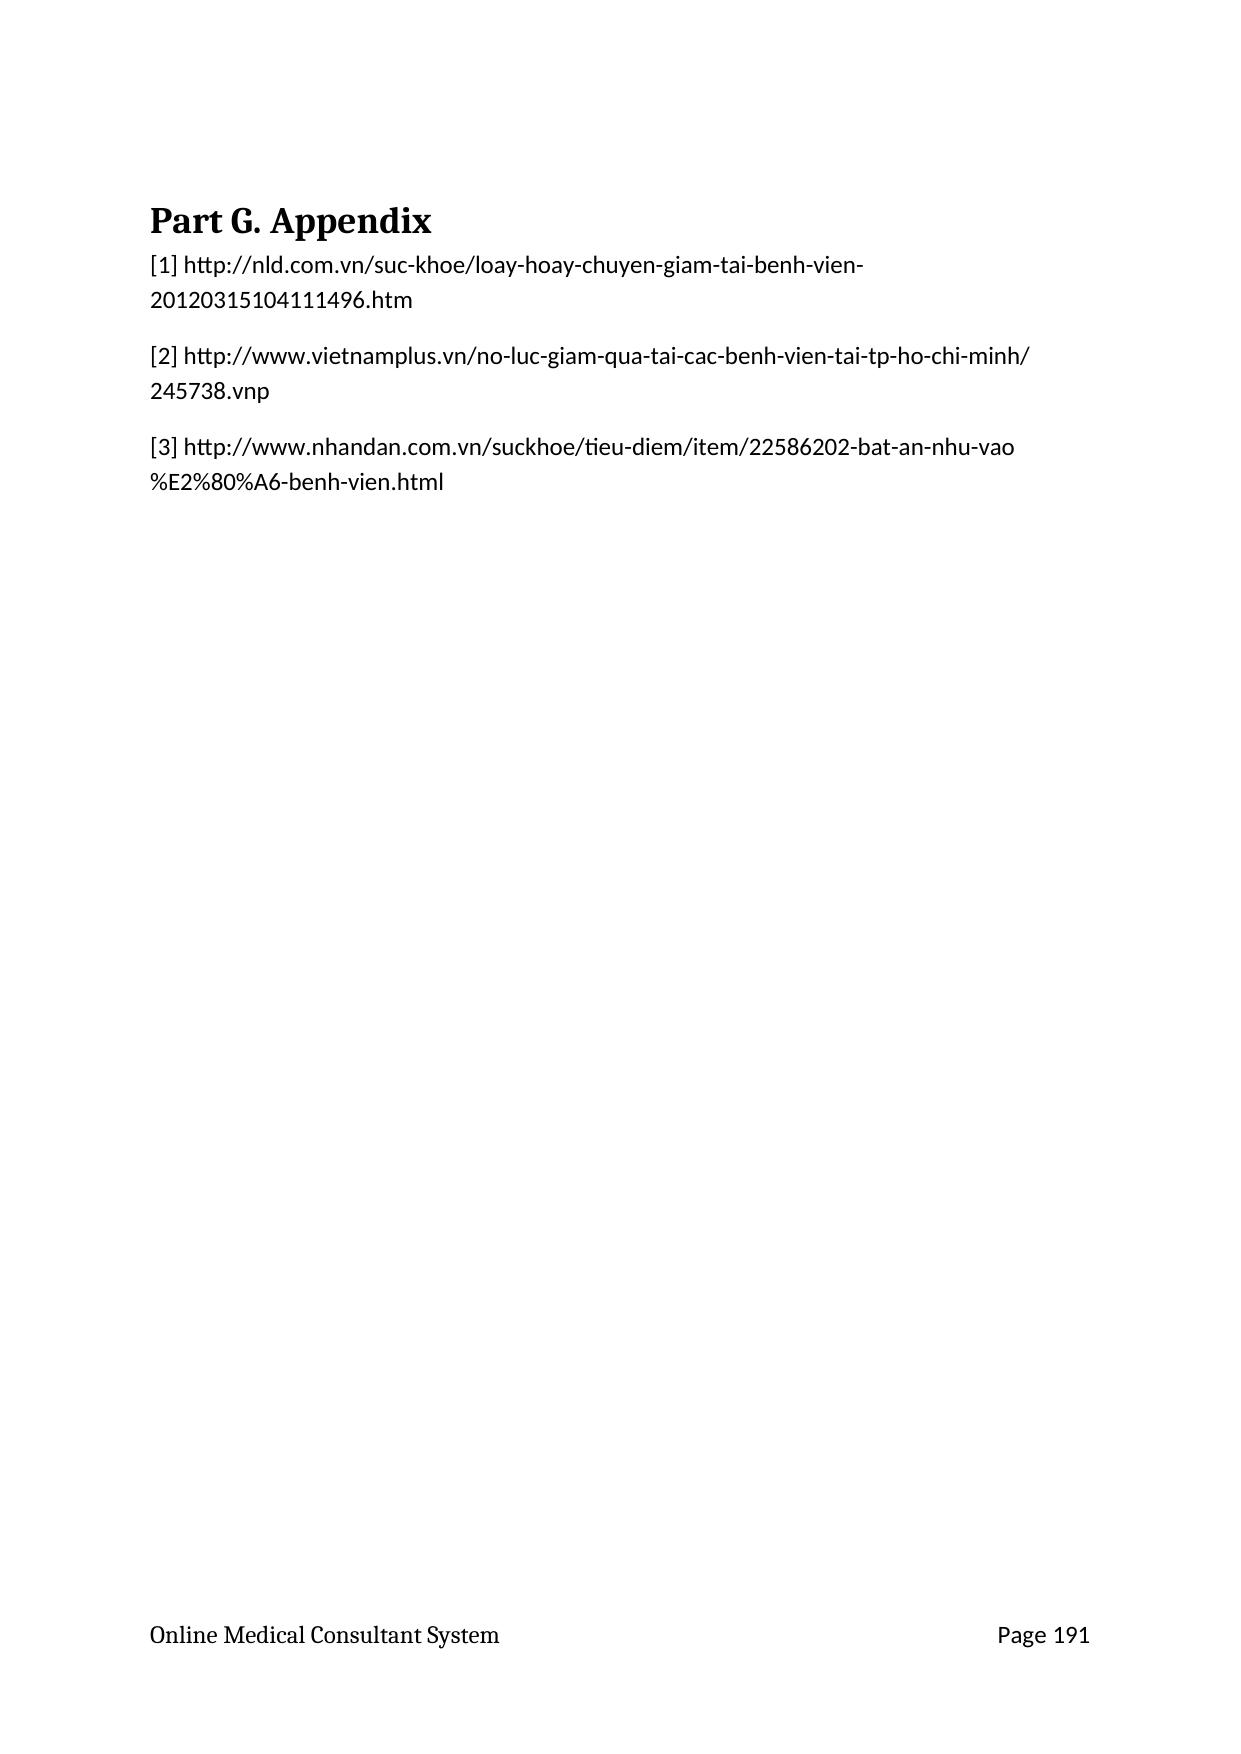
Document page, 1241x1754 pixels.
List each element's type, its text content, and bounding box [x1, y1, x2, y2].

text [1] http://nld.com.vn/suc-khoe/loay-hoay-chuyen-giam-tai-benh-vien-20120315104111496.htm [150, 249, 1090, 315]
text [3] http://www.nhandan.com.vn/suckhoe/tieu-diem/item/22586202-bat-an-nhu-vao%E2%80%A6-benh-vien.html [150, 431, 1090, 497]
text [2] http://www.vietnamplus.vn/no-luc-giam-qua-tai-cac-benh-vien-tai-tp-ho-chi-minh/245738.vnp [150, 340, 1090, 406]
subtitle Appendix [150, 200, 1090, 243]
